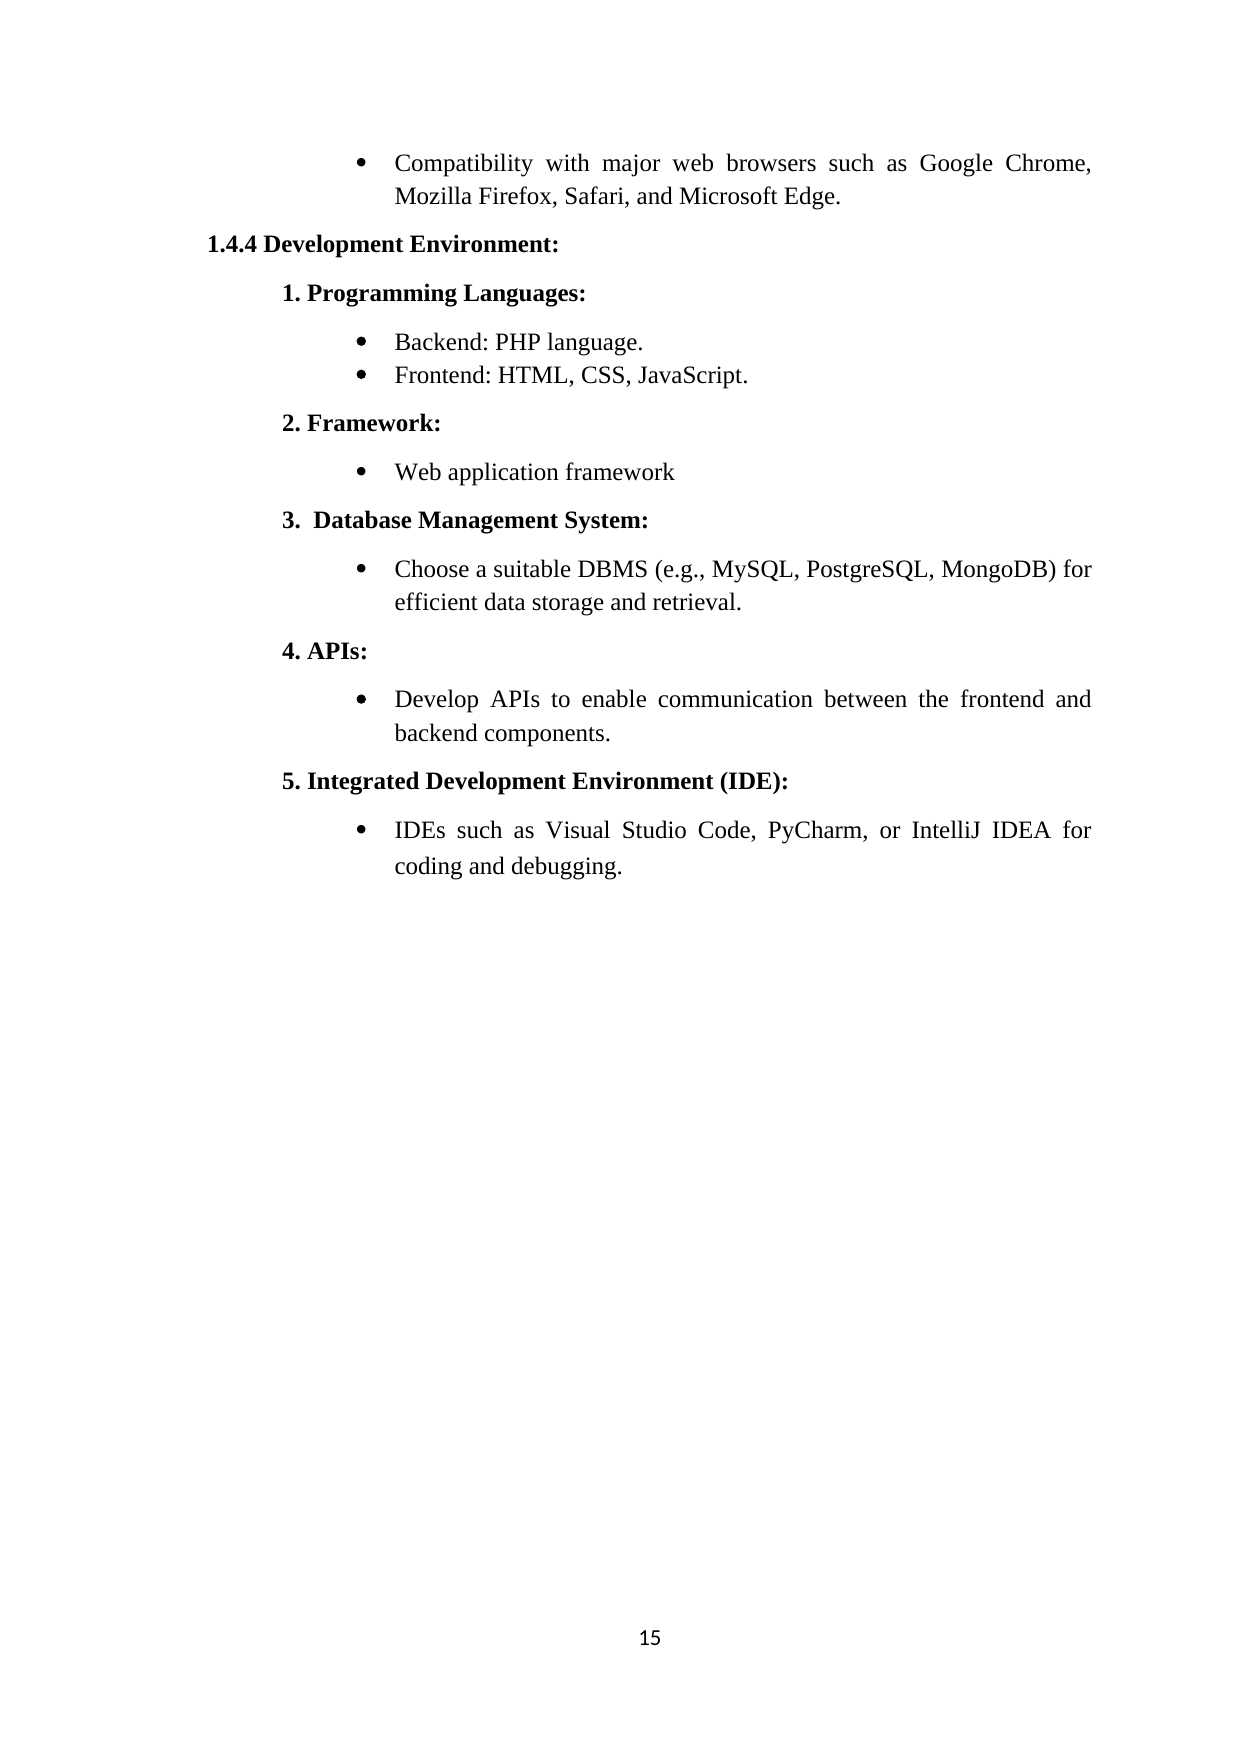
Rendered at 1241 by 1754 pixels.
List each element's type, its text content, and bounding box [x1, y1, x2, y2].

list Choose a suitable DBMS (e.g., MySQL, PostgreSQL, MongoDB) for efficient data storage and retrieval. [357, 554, 1092, 616]
text 4. APIs: [207, 636, 1092, 665]
list Backend: PHP language. [357, 327, 1092, 355]
list Frontend: HTML, CSS, JavaScript. [357, 360, 1092, 388]
text 2. Framework: [207, 408, 1092, 437]
list Compatibility with major web browsers such as Google Chrome, Mozilla Firefox, Safari, and Microsoft Edge. [357, 148, 1092, 209]
list IDEs such as Visual Studio Code, PyCharm, or IntelliJ IDEA for coding and debugging. [357, 815, 1092, 882]
text 1.4.4 Development Environment: [207, 229, 1092, 258]
text 3. Database Management System: [207, 506, 1092, 534]
list Web application framework [357, 457, 1092, 486]
list Develop APIs to enable communication between the frontend and backend components. [357, 684, 1092, 746]
text 5. Integrated Development Environment (IDE): [207, 766, 1092, 795]
text 1. Programming Languages: [207, 278, 1092, 307]
